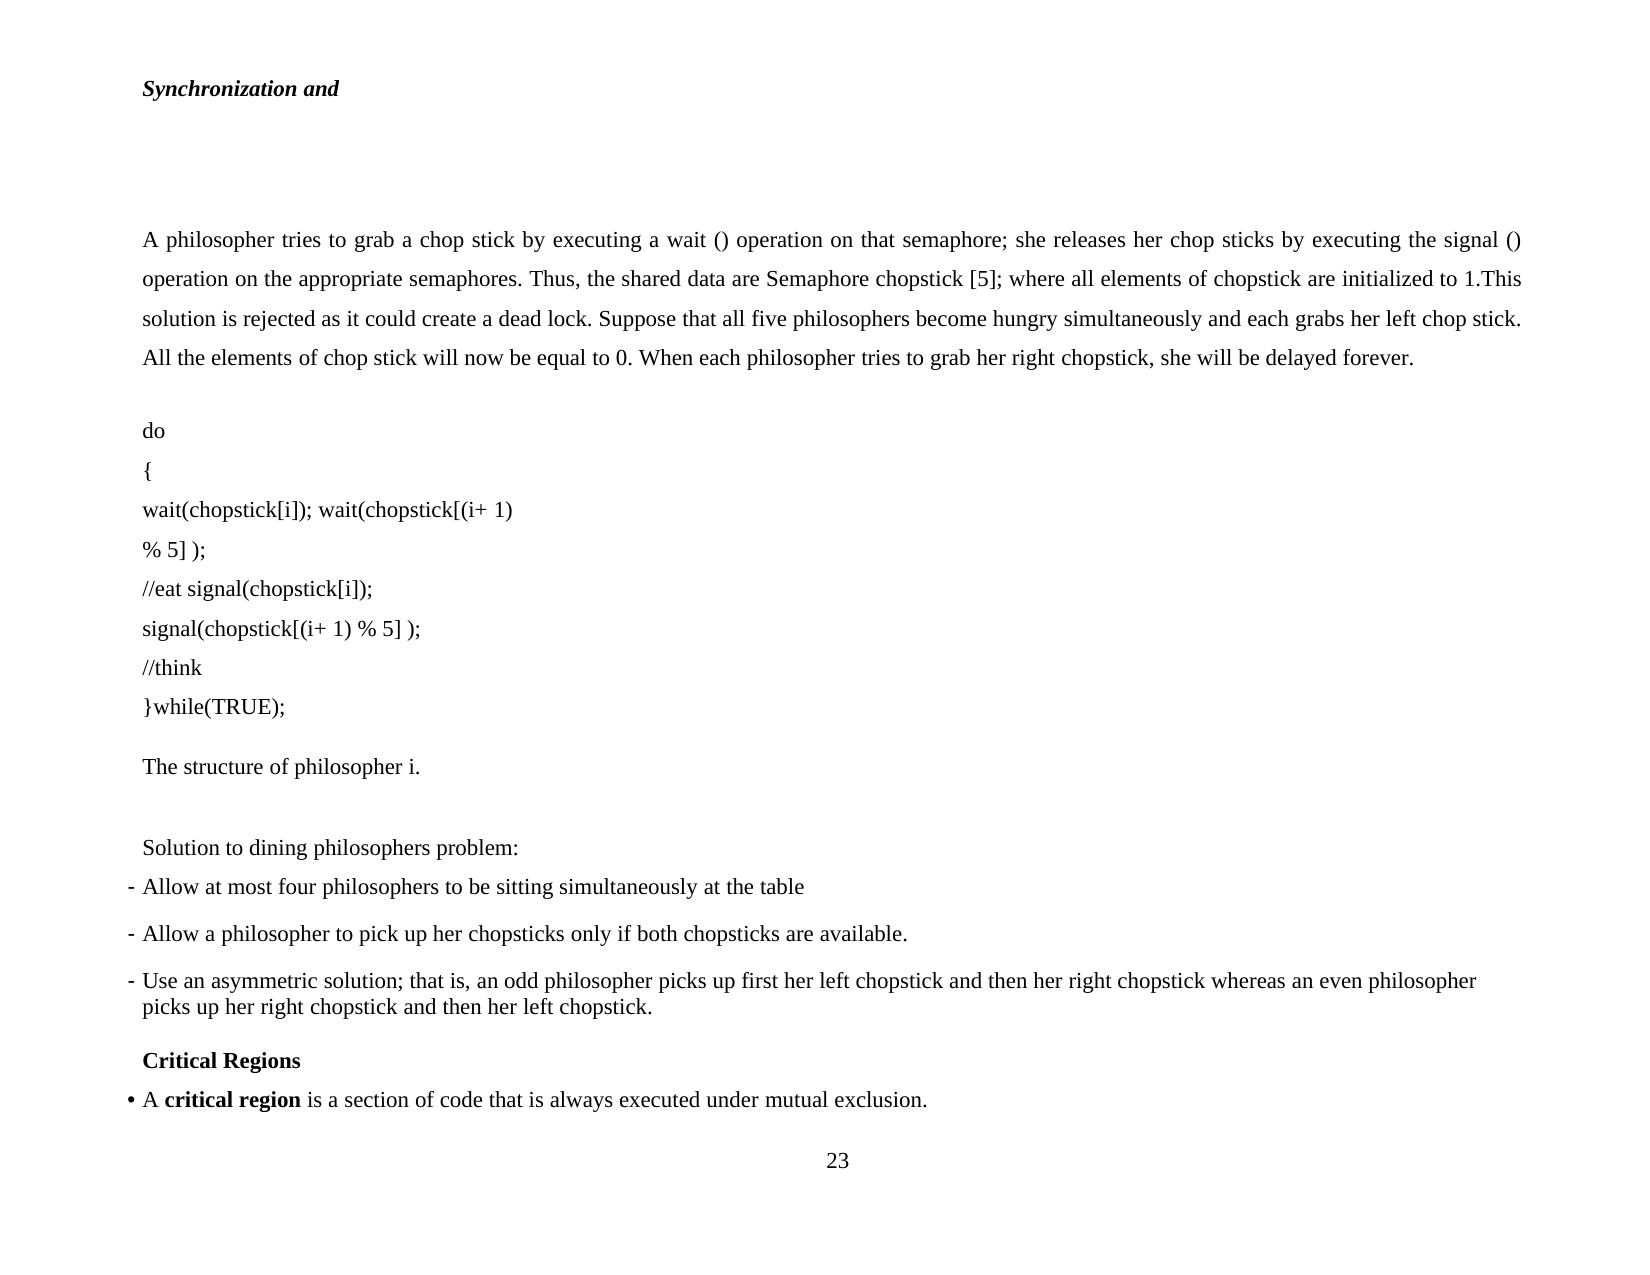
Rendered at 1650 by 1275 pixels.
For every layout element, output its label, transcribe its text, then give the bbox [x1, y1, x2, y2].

list Use an asymmetric solution; that is, an odd philosopher picks up first her left chopstick and then her right chopstick whereas an even philosopher picks up her right chopstick and then her left chopstick. [127, 967, 1528, 1019]
text Solution to dining philosophers problem: [142, 834, 1546, 860]
list Allow a philosopher to pick up her chopsticks only if both chopsticks are available. [127, 920, 1546, 947]
list A critical region is a section of code that is always executed under mutual exclusion. [127, 1086, 1546, 1113]
text A philosopher tries to grab a chop stick by executing a wait () operation on that semaphore; she releases her chop sticks by executing the signal () operation on the appropriate semaphores. Thus, the shared data are Semaphore chopstick [5]; where all elements of chopstick are initialized to 1.This solution is rejected as it could create a dead lock. Suppose that all five philosophers become hungry simultaneously and each grabs her left chop stick. All the elements of chop stick will now be equal to 0. When each philosopher tries to grab her right chopstick, she will be delayed forever. [142, 226, 1525, 371]
text { [142, 457, 1546, 483]
text //eat signal(chopstick[i]); signal(chopstick[(i+ 1) % 5] ); [142, 576, 422, 642]
list Allow at most four philosophers to be sitting simultaneously at the table [127, 873, 1546, 900]
text do [142, 417, 1546, 444]
text The structure of philosopher i. [142, 753, 1546, 779]
subtitle Critical Regions [142, 1047, 1546, 1074]
text //think [142, 655, 1546, 680]
text wait(chopstick[i]); wait(chopstick[(i+ 1) [142, 496, 1546, 523]
text % 5] ); [142, 537, 1546, 563]
text }while(TRUE); [142, 693, 1546, 720]
